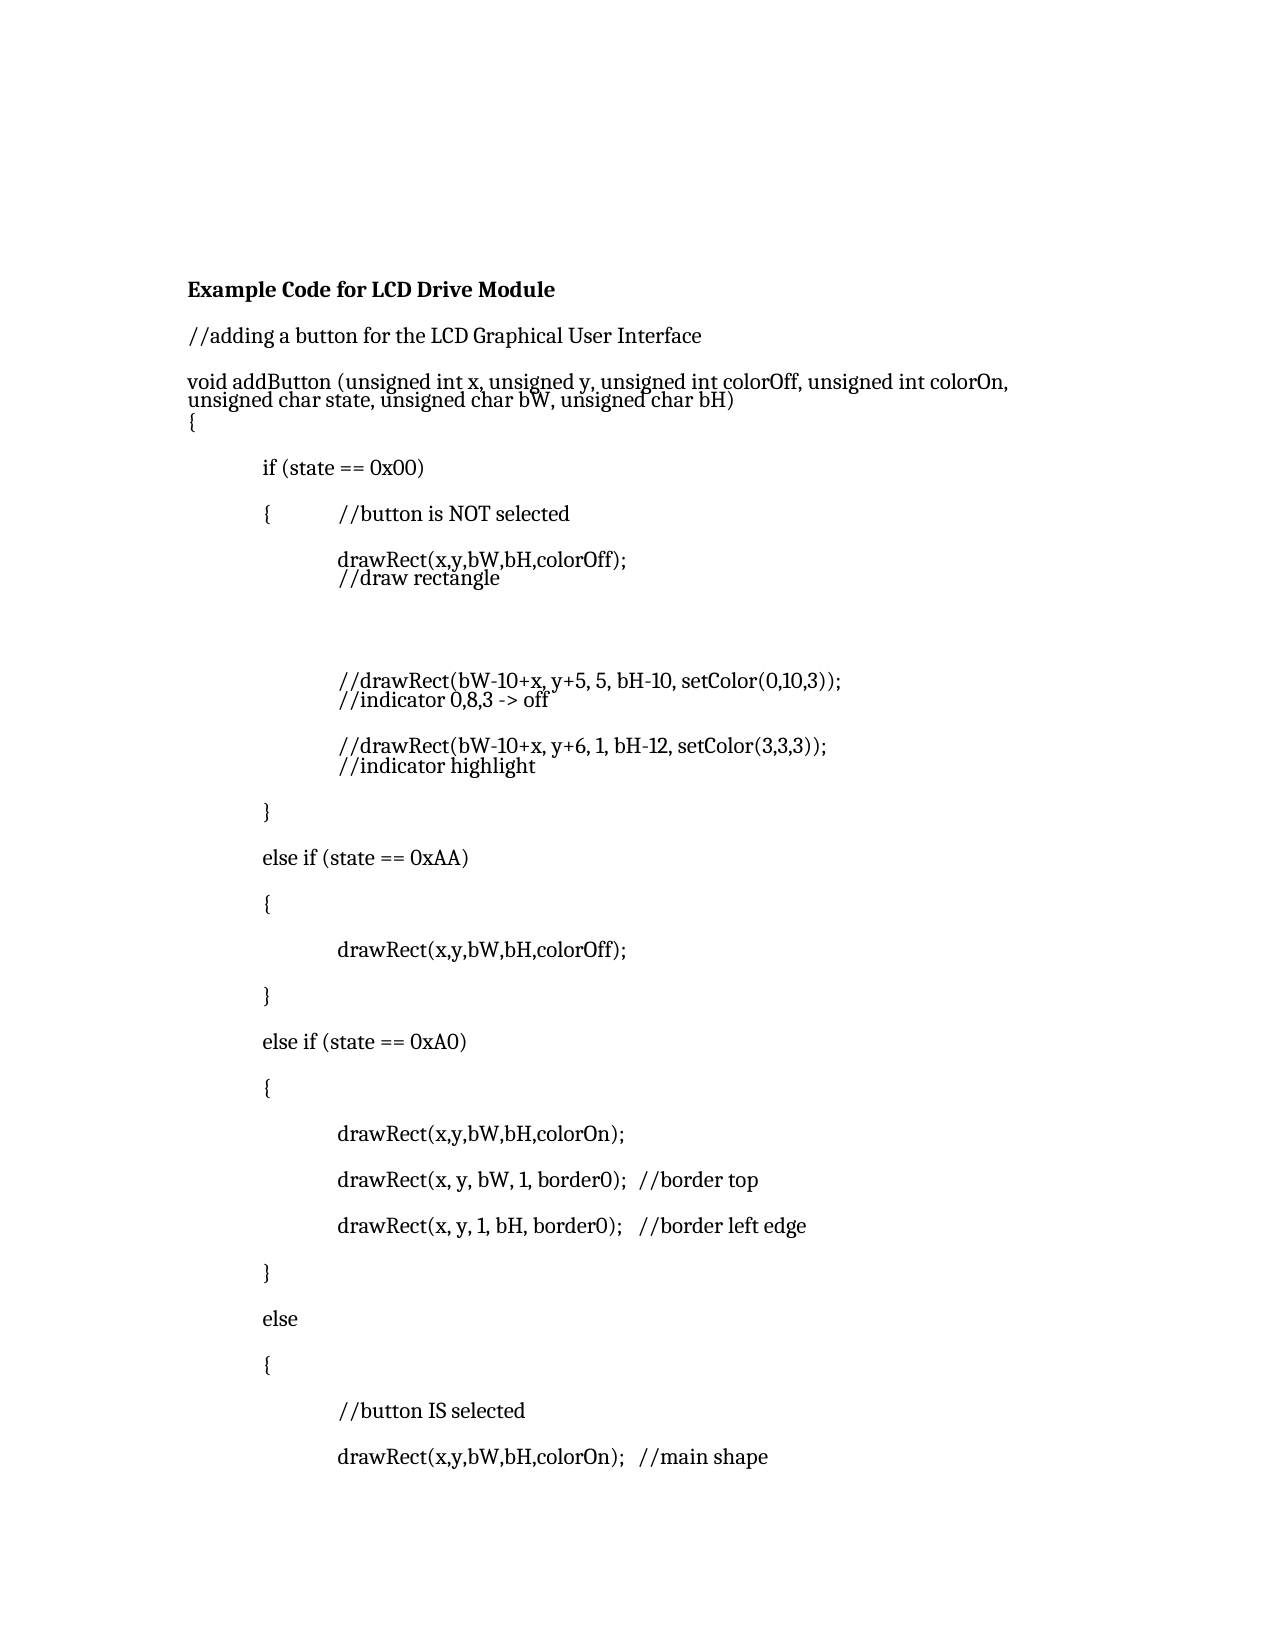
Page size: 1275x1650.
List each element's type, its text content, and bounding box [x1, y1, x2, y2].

text //indicator highlight [262, 758, 1087, 777]
text //drawRect(bW-10+x, y+6, 1, bH-12, setColor(3,3,3)); [187, 738, 1087, 758]
text //drawRect(bW-10+x, y+5, 5, bH-10, setColor(0,10,3)); [187, 672, 1087, 692]
text { //button is NOT selected [187, 505, 1087, 525]
text else if (state == 0xAA) [187, 850, 1087, 869]
text Example Code for LCD Drive Module [187, 282, 1087, 301]
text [187, 1172, 1087, 1192]
text //indicator 0,8,3 -> off [262, 692, 1087, 712]
text drawRect(x,y,bW,bH,colorOn); //main shape [187, 1448, 1087, 1468]
text } [187, 1264, 1087, 1284]
text if (state == 0x00) [187, 459, 1087, 479]
text { [187, 413, 1087, 433]
text { [187, 1080, 1087, 1100]
text else if (state == 0xA0) [187, 1034, 1087, 1054]
text { [187, 1356, 1087, 1376]
text } [187, 804, 1087, 823]
text drawRect(x,y,bW,bH,colorOff); [187, 942, 1087, 962]
text drawRect(x,y,bW,bH,colorOn); [187, 1126, 1087, 1146]
text { [187, 896, 1087, 916]
text void addButton (unsigned int x, unsigned y, unsigned int colorOff, unsigned int colorOn, unsigned char state, unsigned char bW, unsigned char bH) [187, 374, 1087, 413]
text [187, 1218, 1087, 1238]
text //adding a button for the LCD Graphical User Interface [187, 328, 1087, 347]
text else [187, 1310, 1087, 1330]
text } [187, 988, 1087, 1008]
text //button IS selected [187, 1402, 1087, 1422]
text drawRect(x,y,bW,bH,colorOff); //draw rectangle [187, 551, 1087, 591]
